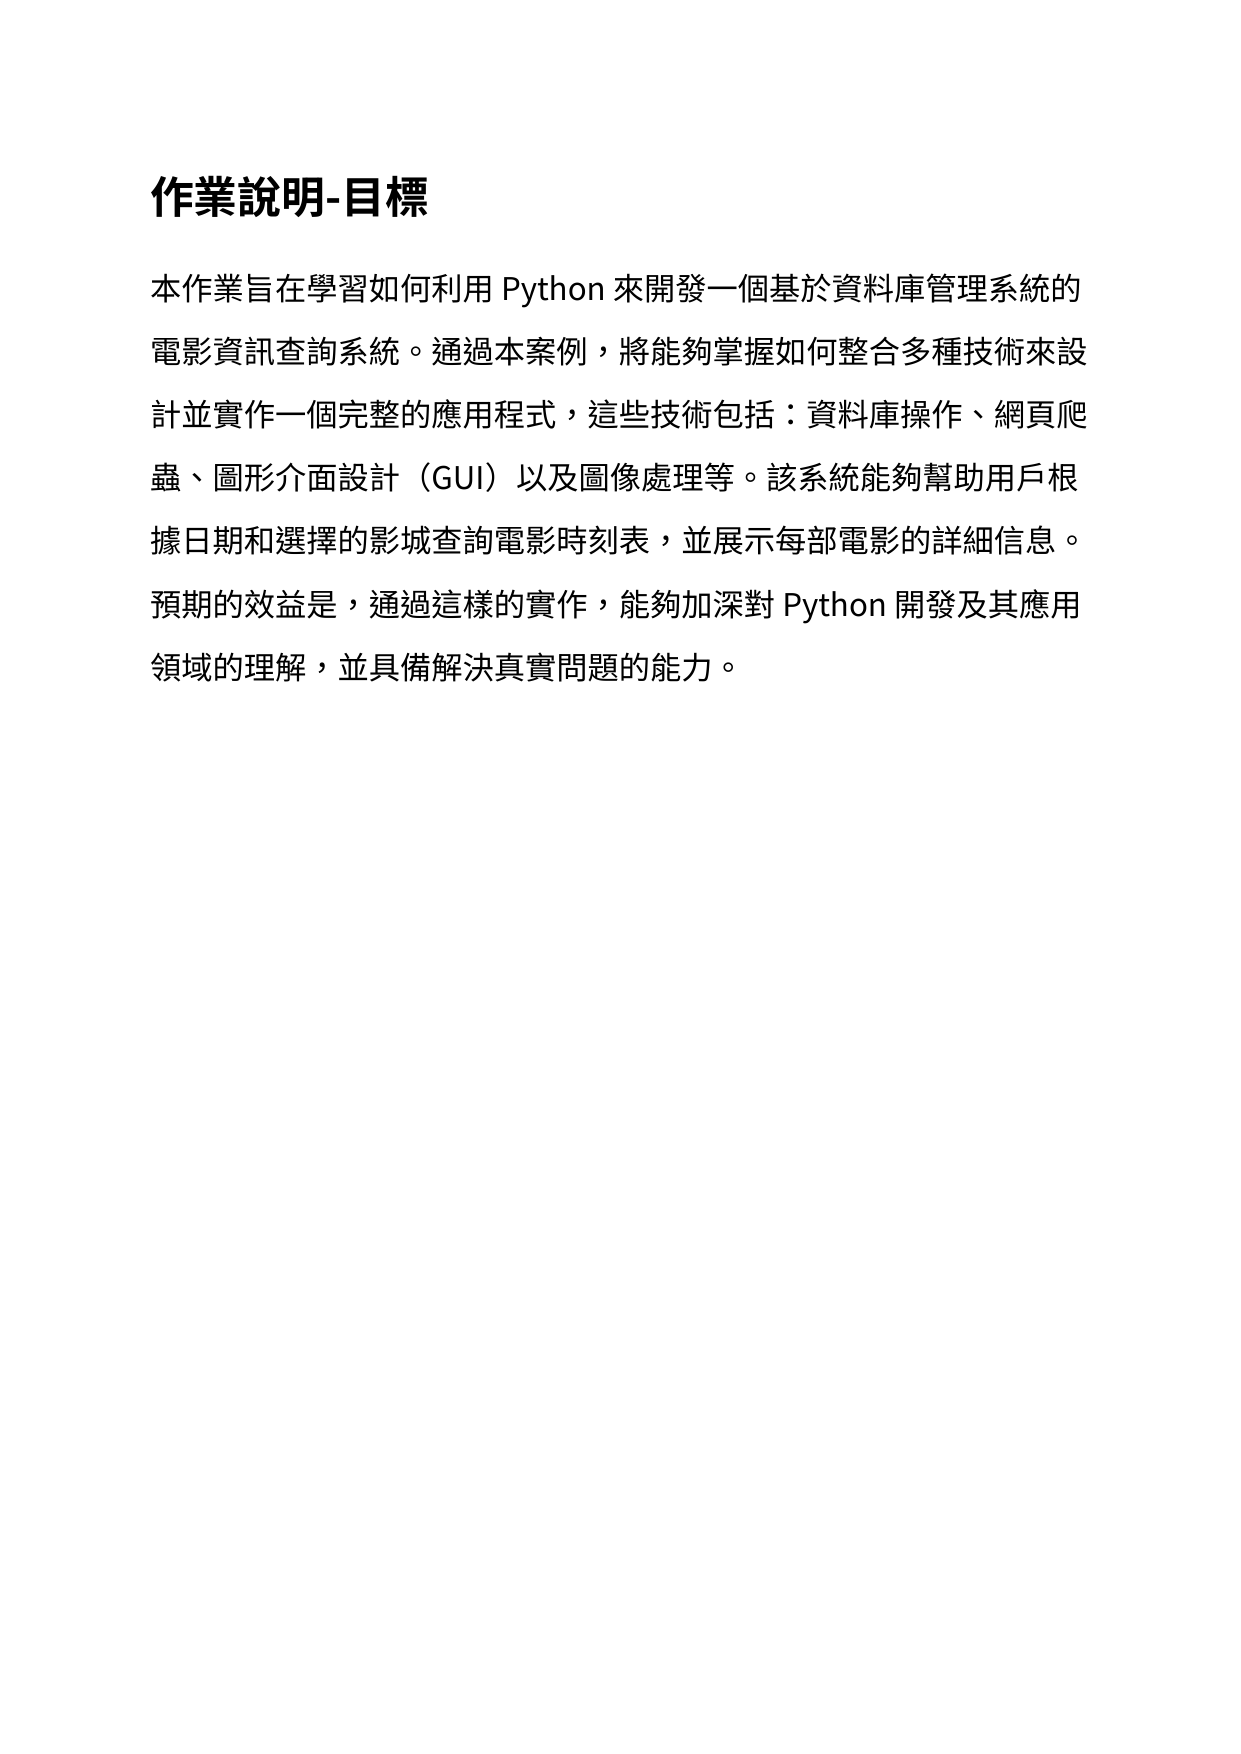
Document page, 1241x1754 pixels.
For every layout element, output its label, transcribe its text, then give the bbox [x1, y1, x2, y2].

text 本作業旨在學習如何利用 Python 來開發一個基於資料庫管理系統的電影資訊查詢系統。通過本案例，將能夠掌握如何整合多種技術來設計並實作一個完整的應用程式，這些技術包括：資料庫操作、網頁爬蟲、圖形介面設計（GUI）以及圖像處理等。該系統能夠幫助用戶根據日期和選擇的影城查詢電影時刻表，並展示每部電影的詳細信息。預期的效益是，通過這樣的實作，能夠加深對 Python 開發及其應用領域的理解，並具備解決真實問題的能力。 [150, 264, 1090, 688]
text 作業說明-目標 [150, 162, 1090, 226]
